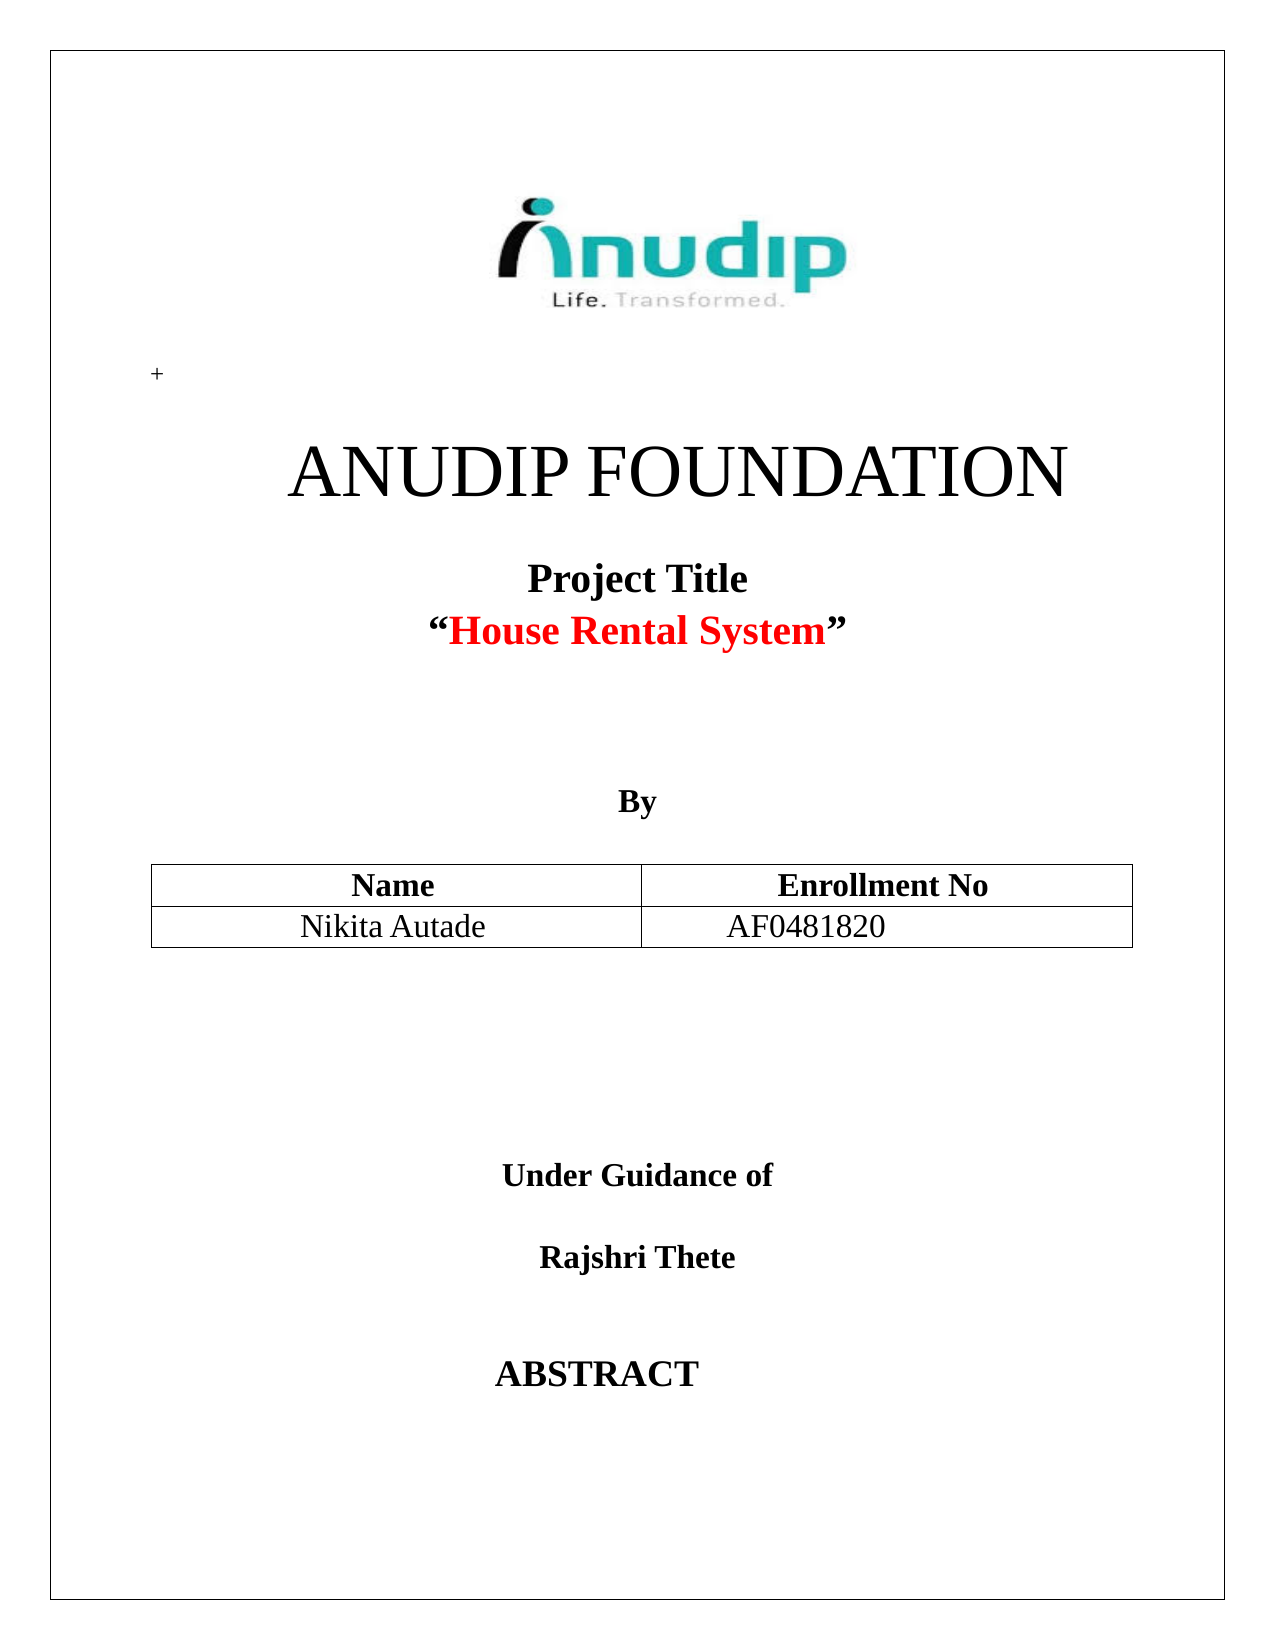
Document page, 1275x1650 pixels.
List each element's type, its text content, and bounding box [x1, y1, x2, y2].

text Rajshri Thete [150, 1238, 1125, 1276]
table_cell AF0481820 [642, 907, 1132, 947]
table_header Name [152, 865, 641, 906]
text “House Rental System” [150, 606, 1125, 653]
table_header Enrollment No [642, 865, 1132, 906]
text Project Title [150, 517, 1125, 602]
picture [489, 122, 858, 383]
text ABSTRACT [150, 1352, 1125, 1395]
table_cell Nikita Autade [152, 907, 641, 947]
text Under Guidance of [150, 1155, 1125, 1193]
text By [150, 781, 1125, 819]
